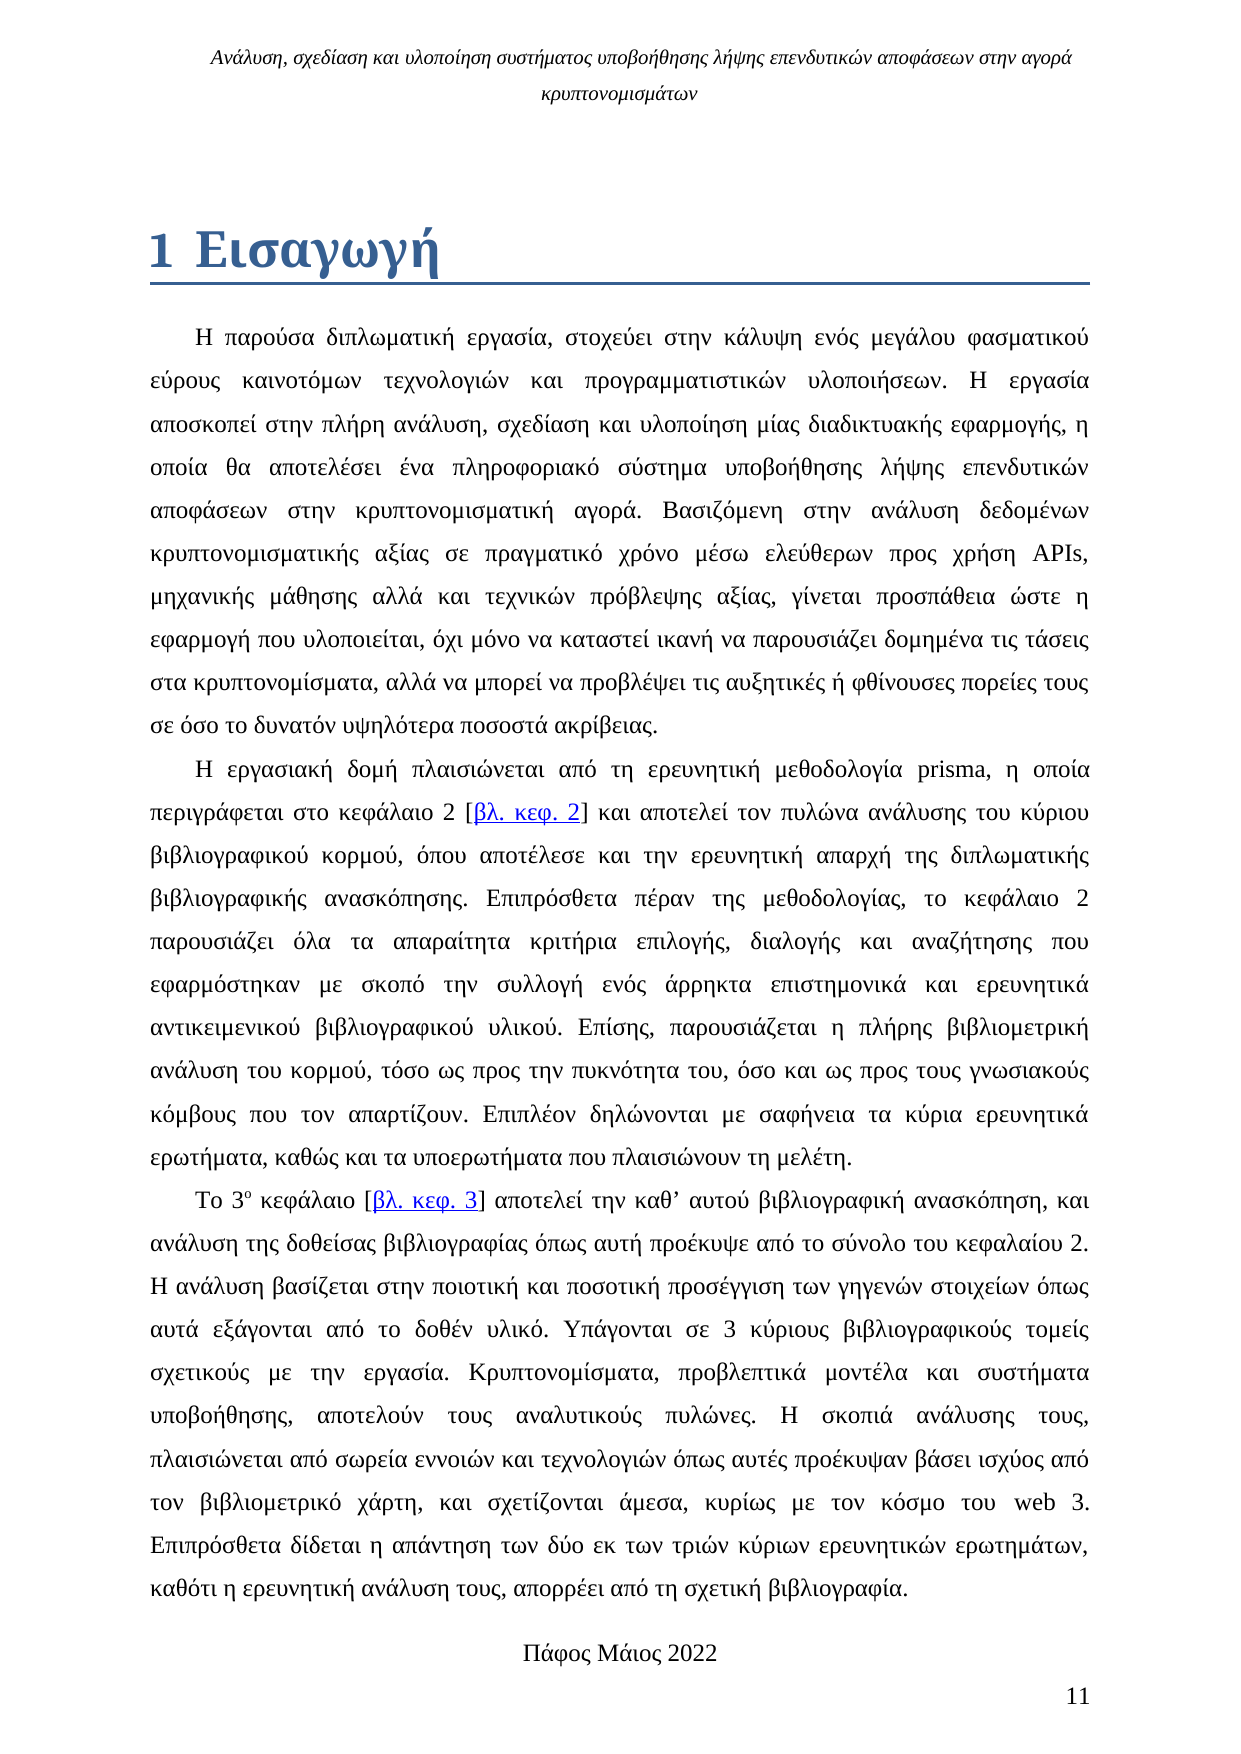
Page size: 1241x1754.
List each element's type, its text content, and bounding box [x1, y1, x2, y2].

text Η εργασιακή δομή πλαισιώνεται από τη ερευνητική μεθοδολογία prisma, η οποία περιγράφεται στο κεφάλαιο 2 [βλ. κεφ. 2] και αποτελεί τον πυλώνα ανάλυσης του κύριου βιβλιογραφικού κορμού, όπου αποτέλεσε και την ερευνητική απαρχή της διπλωματικής βιβλιογραφικής ανασκόπησης. Επιπρόσθετα πέραν της μεθοδολογίας, το κεφάλαιο 2 παρουσιάζει όλα τα απαραίτητα κριτήρια επιλογής, διαλογής και αναζήτησης που εφαρμόστηκαν με σκοπό την συλλογή ενός άρρηκτα επιστημονικά και ερευνητικά αντικειμενικού βιβλιογραφικού υλικού. Επίσης, παρουσιάζεται η πλήρης βιβλιομετρική ανάλυση του κορμού, τόσο ως προς την πυκνότητα του, όσο και ως προς τους γνωσιακούς κόμβους που τον απαρτίζουν. Επιπλέον δηλώνονται με σαφήνεια τα κύρια ερευνητικά ερωτήματα, καθώς και τα υποερωτήματα που πλαισιώνουν τη μελέτη. [150, 754, 1090, 1171]
text Η παρούσα διπλωματική εργασία, στοχεύει στην κάλυψη ενός μεγάλου φασματικού εύρους καινοτόμων τεχνολογιών και προγραμματιστικών υλοποιήσεων. Η εργασία αποσκοπεί στην πλήρη ανάλυση, σχεδίαση και υλοποίηση μίας διαδικτυακής εφαρμογής, η οποία θα αποτελέσει ένα πληροφοριακό σύστημα υποβοήθησης λήψης επενδυτικών αποφάσεων στην κρυπτονομισματική αγορά. Βασιζόμενη στην ανάλυση δεδομένων κρυπτονομισματικής αξίας σε πραγματικό χρόνο μέσω ελεύθερων προς χρήση APIs, μηχανικής μάθησης αλλά και τεχνικών πρόβλεψης αξίας, γίνεται προσπάθεια ώστε η εφαρμογή που υλοποιείται, όχι μόνο να καταστεί ικανή να παρουσιάζει δομημένα τις τάσεις στα κρυπτονομίσματα, αλλά να μπορεί να προβλέψει τις αυξητικές ή φθίνουσες πορείες τους σε όσο το δυνατόν υψηλότερα ποσοστά ακρίβειας. [150, 322, 1090, 739]
text Το 3ο κεφάλαιο [βλ. κεφ. 3] αποτελεί την καθ’ αυτού βιβλιογραφική ανασκόπηση, και ανάλυση της δοθείσας βιβλιογραφίας όπως αυτή προέκυψε από το σύνολο του κεφαλαίου 2. Η ανάλυση βασίζεται στην ποιοτική και ποσοτική προσέγγιση των γηγενών στοιχείων όπως αυτά εξάγονται από το δοθέν υλικό. Υπάγονται σε 3 κύριους βιβλιογραφικούς τομείς σχετικούς με την εργασία. Κρυπτονομίσματα, προβλεπτικά μοντέλα και συστήματα υποβοήθησης, αποτελούν τους αναλυτικούς πυλώνες. Η σκοπιά ανάλυσης τους, πλαισιώνεται από σωρεία εννοιών και τεχνολογιών όπως αυτές προέκυψαν βάσει ισχύος από τον βιβλιομετρικό χάρτη, και σχετίζονται άμεσα, κυρίως με τον κόσμο του web 3. Επιπρόσθετα δίδεται η απάντηση των δύο εκ των τριών κύριων ερευνητικών ερωτημάτων, καθότι η ερευνητική ανάλυση τους, απορρέει από τη σχετική βιβλιογραφία. [150, 1185, 1090, 1602]
subtitle Εισαγωγή [150, 223, 1090, 282]
